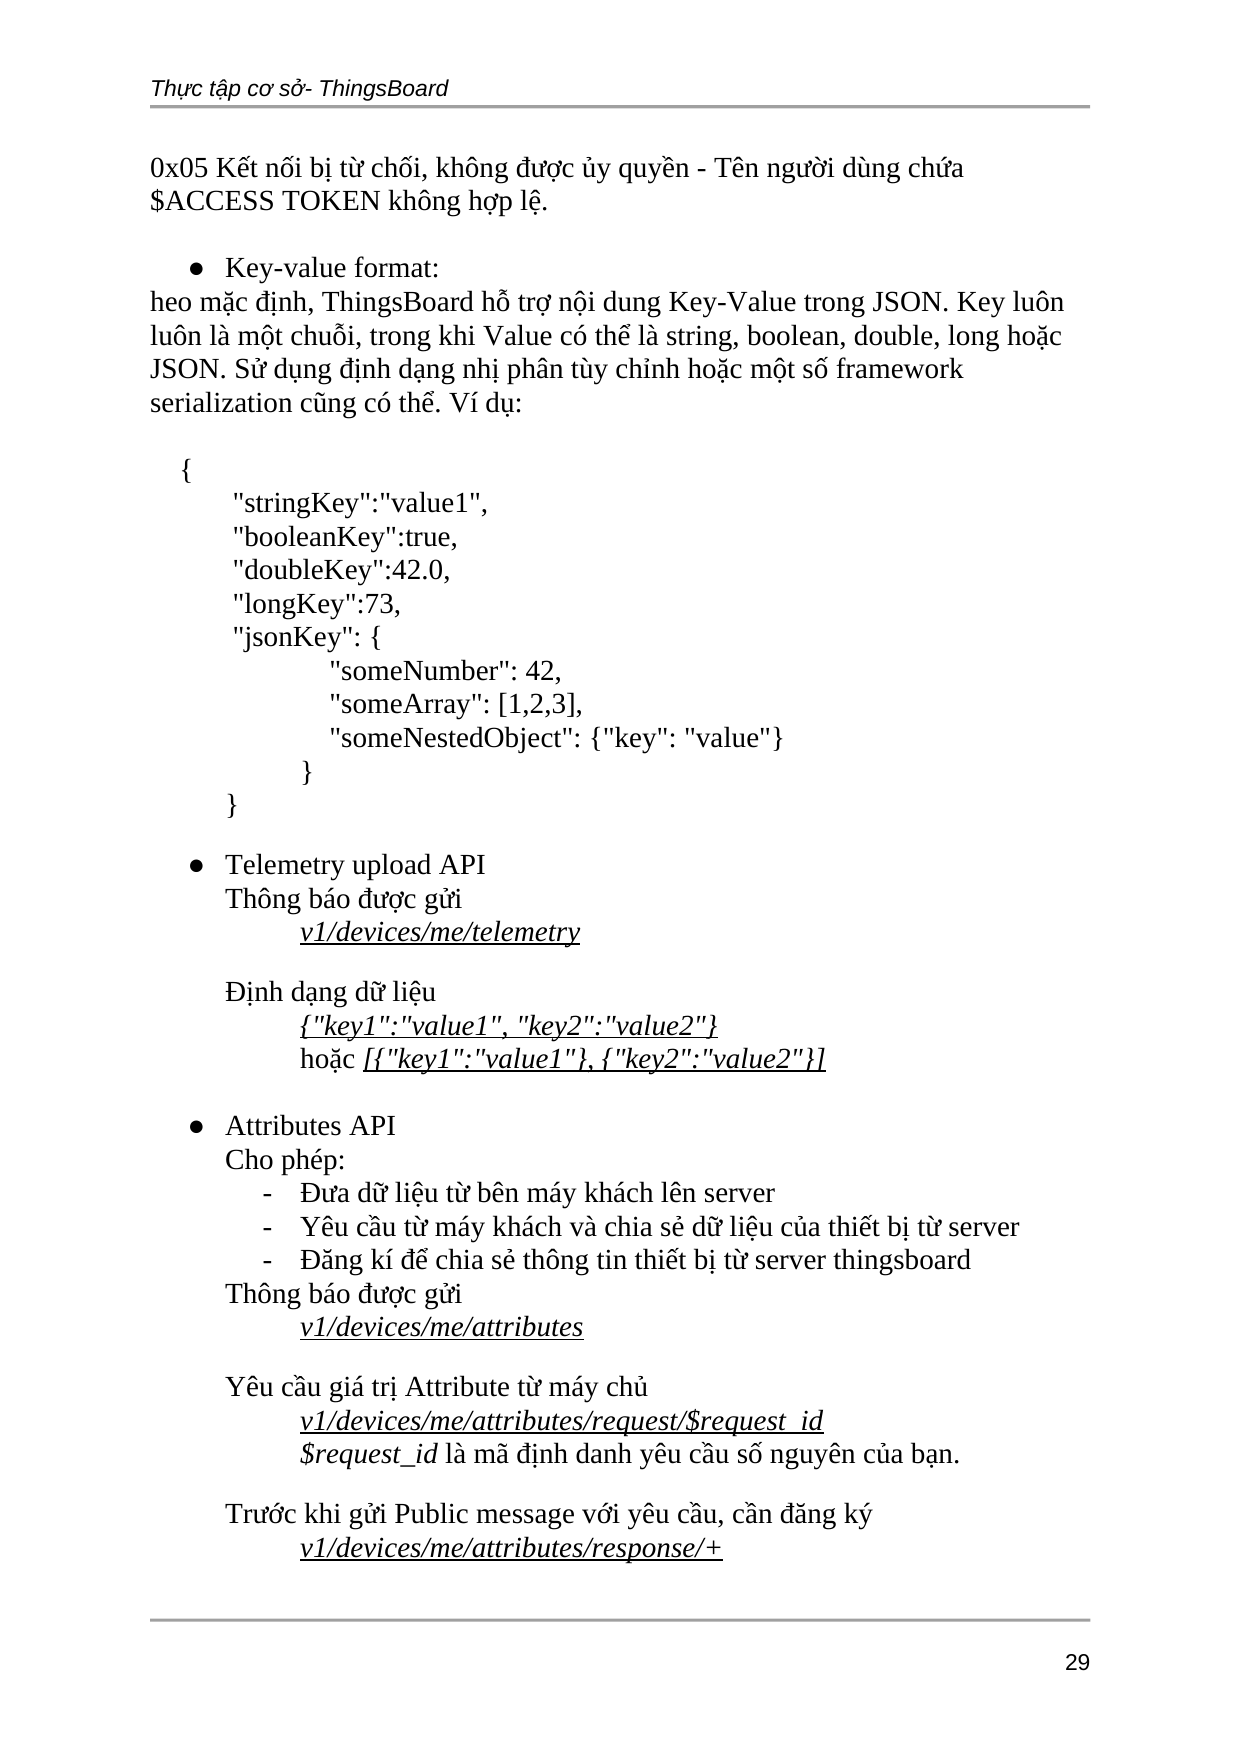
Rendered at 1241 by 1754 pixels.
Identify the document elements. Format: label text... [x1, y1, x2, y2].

text "booleanKey":true, [225, 519, 1090, 552]
text "someNestedObject": {"key": "value"} [300, 720, 1090, 754]
text Định dạng dữ liệu [150, 974, 1090, 1008]
text hoặc [{"key1":"value1"}, {"key2":"value2"}] [150, 1041, 1090, 1075]
text } [225, 787, 1090, 821]
text v1/devices/me/attributes/response/+ [150, 1530, 1090, 1563]
text Yêu cầu giá trị Attribute từ máy chủ [150, 1369, 1090, 1403]
text "longKey":73, [225, 586, 1090, 619]
list Đưa dữ liệu từ bên máy khách lên server [262, 1175, 1090, 1209]
text Trước khi gửi Public message với yêu cầu, cần đăng ký [150, 1496, 1090, 1530]
list Key-value format: [187, 251, 1090, 284]
list Attributes API [187, 1108, 1090, 1142]
text heo mặc định, ThingsBoard hỗ trợ nội dung Key-Value trong JSON. Key luôn luôn là một chuỗi, trong khi Value có thể là string, boolean, double, long hoặc JSON. Sử dụng định dạng nhị phân tùy chỉnh hoặc một số framework serialization cũng có thể. Ví dụ: [150, 284, 1090, 418]
text v1/devices/me/attributes/request/$request_id [150, 1403, 1090, 1437]
text Cho phép: [150, 1142, 1090, 1175]
text v1/devices/me/attributes [150, 1309, 1090, 1343]
list Đăng kí để chia sẻ thông tin thiết bị từ server thingsboard [262, 1242, 1090, 1276]
text {"key1":"value1", "key2":"value2"} [300, 1008, 1090, 1041]
text $request_id là mã định danh yêu cầu số nguyên của bạn. [150, 1437, 1090, 1470]
text "someNumber": 42, [300, 653, 1090, 687]
text { [150, 452, 1090, 485]
text "doubleKey":42.0, [225, 552, 1090, 586]
text "jsonKey": { [225, 619, 1090, 653]
list Yêu cầu từ máy khách và chia sẻ dữ liệu của thiết bị từ server [262, 1209, 1090, 1242]
list Telemetry upload API [187, 847, 1090, 881]
text } [225, 754, 1090, 787]
text Thông báo được gửi [150, 1276, 1090, 1309]
text v1/devices/me/telemetry [150, 914, 1090, 948]
text "someArray": [1,2,3], [300, 687, 1090, 720]
text Thông báo được gửi [150, 881, 1090, 914]
text "stringKey":"value1", [225, 485, 1090, 519]
text 0x05 Kết nối bị từ chối, không được ủy quyền - Tên người dùng chứa $ACCESS TOKEN không hợp lệ. [150, 150, 1090, 217]
